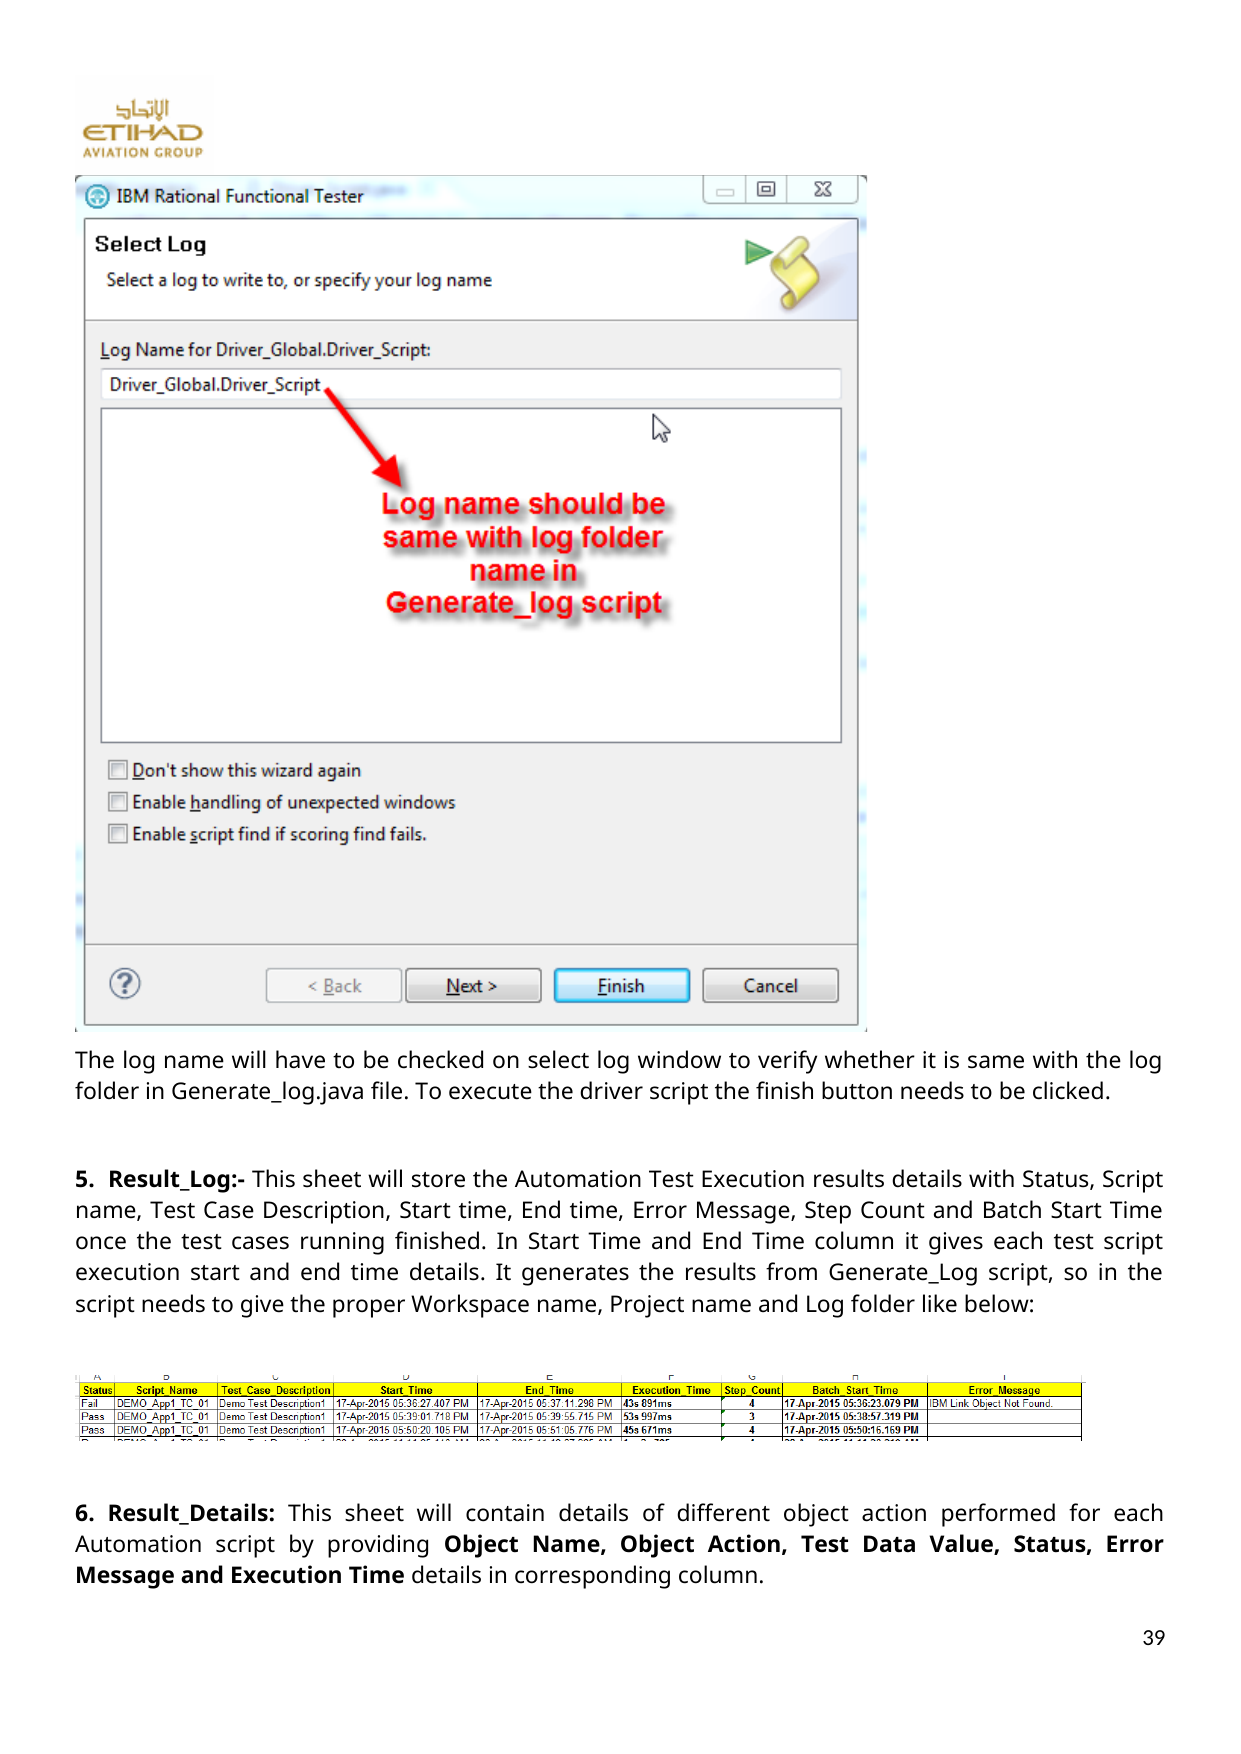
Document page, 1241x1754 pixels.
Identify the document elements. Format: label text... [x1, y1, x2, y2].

picture [75, 75, 868, 1032]
text 6. Result_Details: This sheet will contain details of different object action performed for each Automation script by providing Object Name, Object Action, Test Data Value, Status, Error Message and Execution Time details in corresponding column. [75, 1497, 1165, 1591]
picture [75, 1375, 1086, 1441]
text The log name will have to be checked on select log window to verify whether it is same with the log folder in Generate_log.java file. To execute the driver script the finish button needs to be clicked. [75, 1044, 1165, 1106]
text 5. Result_Log:- This sheet will store the Automation Test Execution results details with Status, Script name, Test Case Description, Start time, End time, Error Message, Step Count and Batch Start Time once the test cases running finished. In Start Time and End Time column it gives each test script execution start and end time details. It generates the results from Generate_Log script, so in the script needs to give the proper Workspace name, Project name and Log folder like below: [75, 1162, 1165, 1319]
